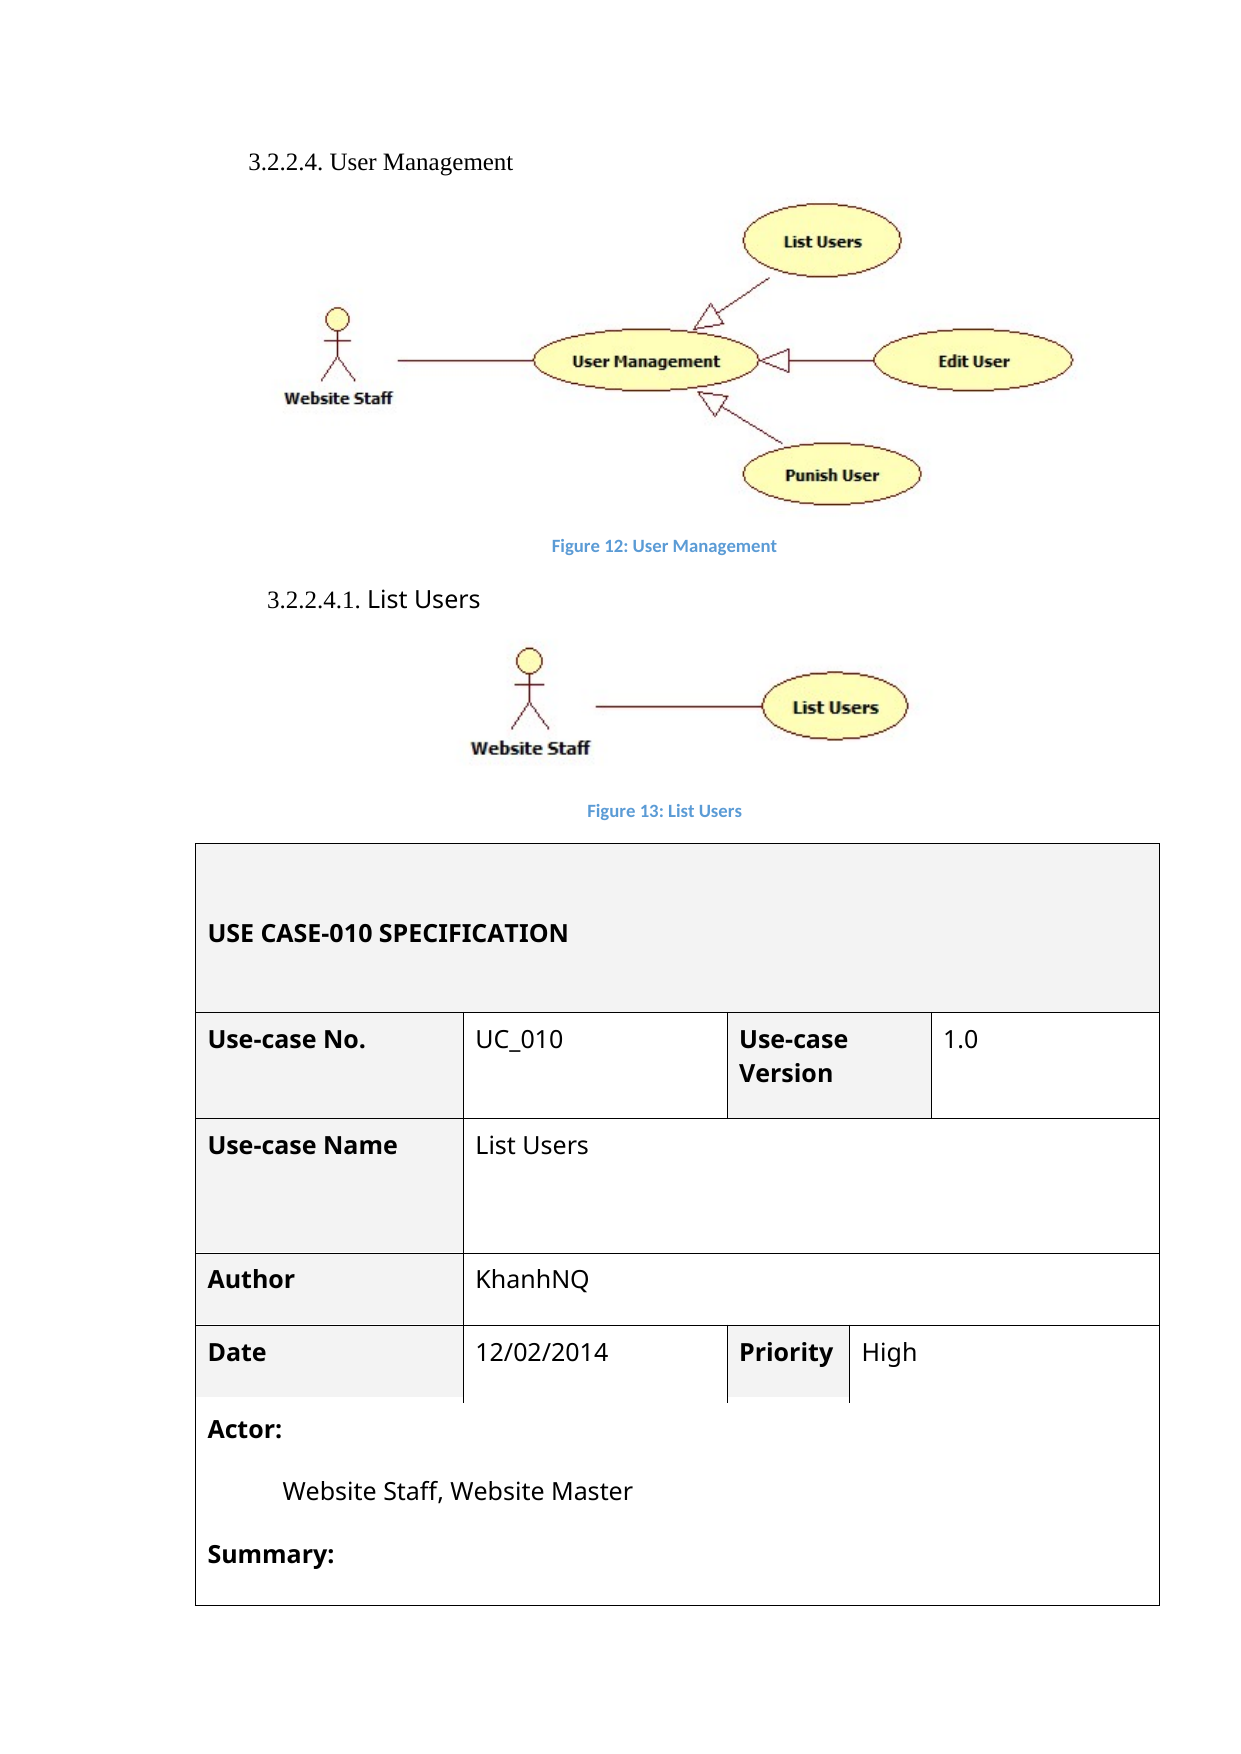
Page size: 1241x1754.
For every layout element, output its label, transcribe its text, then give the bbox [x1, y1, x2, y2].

table_cell High [850, 1326, 1159, 1397]
table_cell 12/02/2014 [464, 1326, 727, 1397]
subtitle List Users [267, 582, 1122, 616]
table_cell KhanhNQ [464, 1254, 1159, 1324]
table_cell List Users [464, 1119, 1159, 1252]
text Figure 13: List Users [207, 799, 1122, 822]
table_cell Date [196, 1326, 463, 1397]
table_cell 1.0 [932, 1013, 1159, 1118]
table_cell UC_010 [464, 1013, 727, 1118]
table_cell Priority [728, 1326, 849, 1397]
table_cell Author [196, 1254, 463, 1324]
table_cell Use-case Version [728, 1013, 931, 1118]
picture [432, 615, 940, 799]
subtitle User Management [248, 148, 1122, 176]
table_header USE CASE-010 SPECIFICATION [196, 844, 1159, 1012]
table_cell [196, 1403, 1159, 1605]
text Figure 12: User Management [207, 534, 1122, 557]
table_cell Use-case Name [196, 1119, 463, 1252]
picture [250, 176, 1102, 534]
table_cell Use-case No. [196, 1013, 463, 1118]
